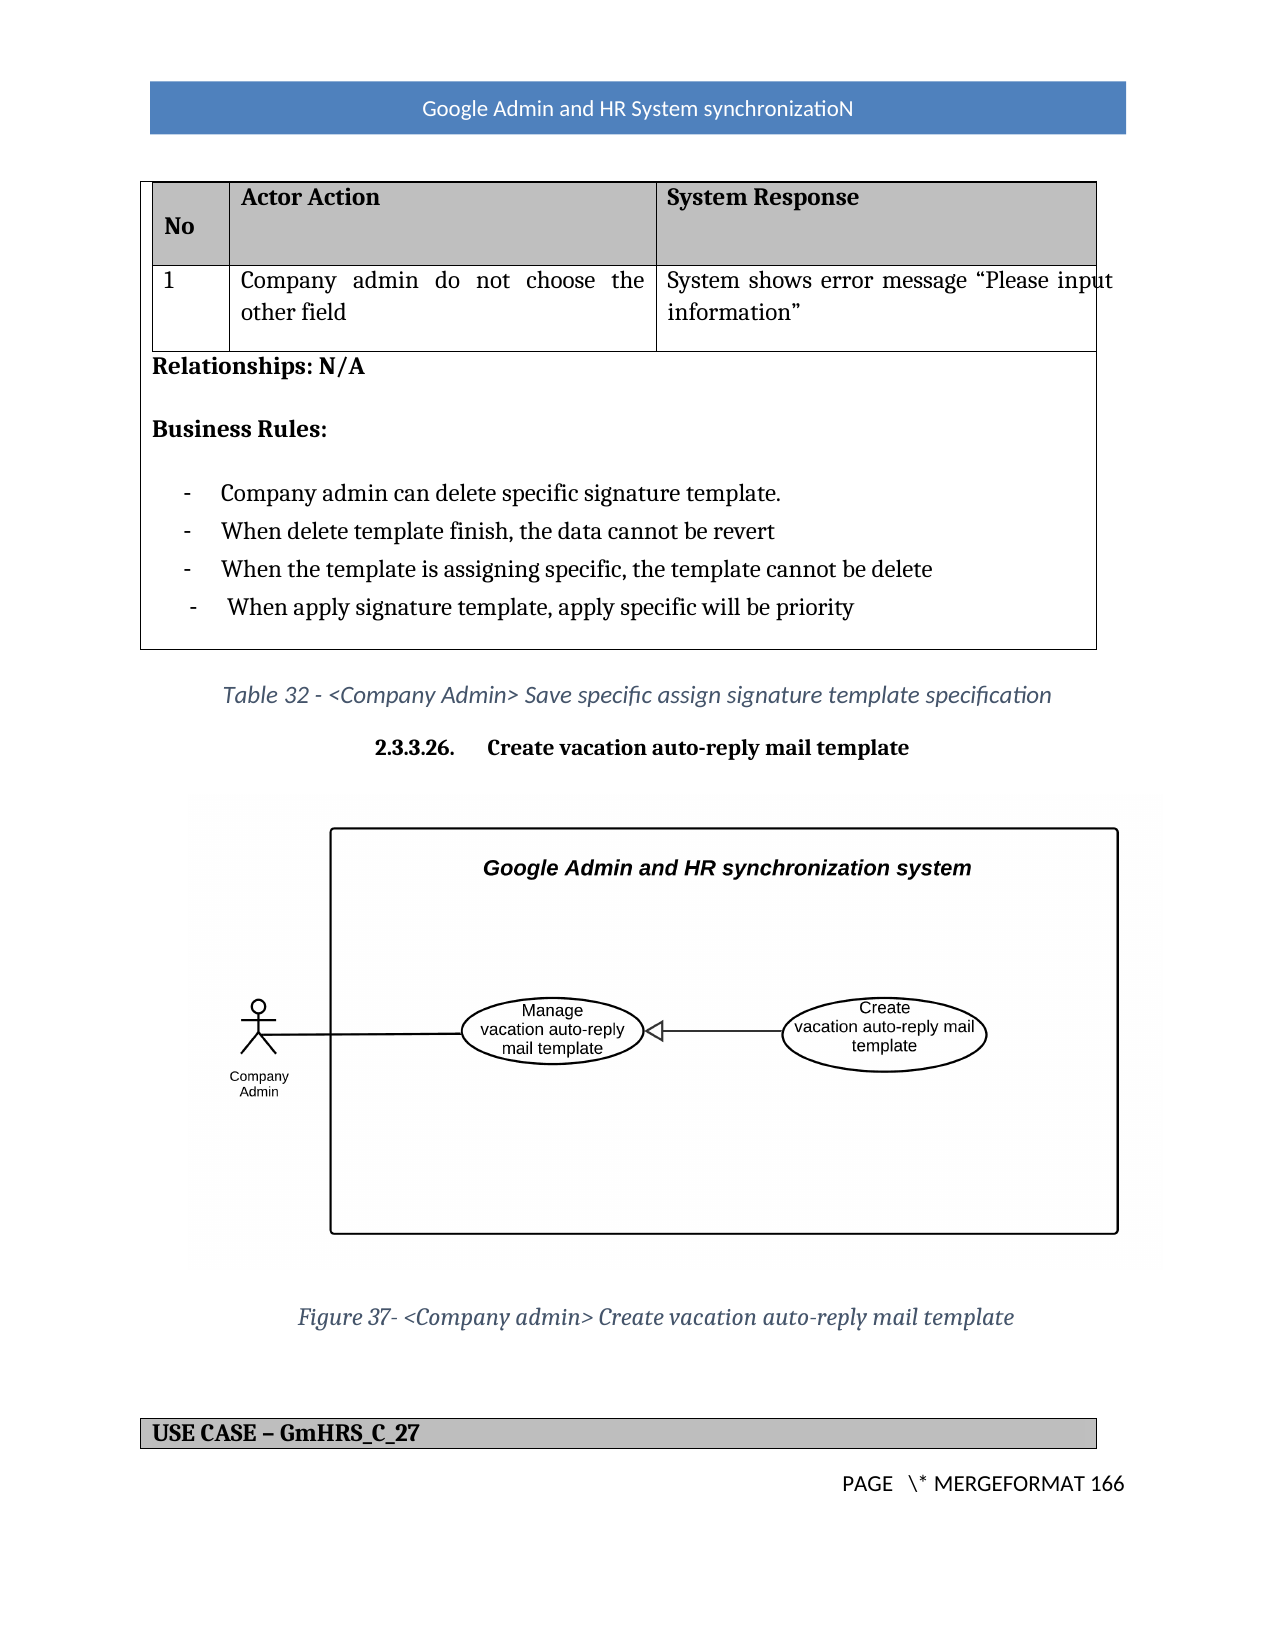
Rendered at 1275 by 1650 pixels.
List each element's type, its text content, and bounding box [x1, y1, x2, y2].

subtitle Create vacation auto-reply mail template [375, 735, 1125, 761]
text Table 32 - <Company Admin> Save specific assign signature template specification [150, 679, 1125, 710]
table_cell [141, 182, 1096, 649]
picture [187, 794, 1163, 1270]
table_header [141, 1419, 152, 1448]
text Figure 37- <Company admin> Create vacation auto-reply mail template [187, 1303, 1125, 1332]
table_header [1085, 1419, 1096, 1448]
